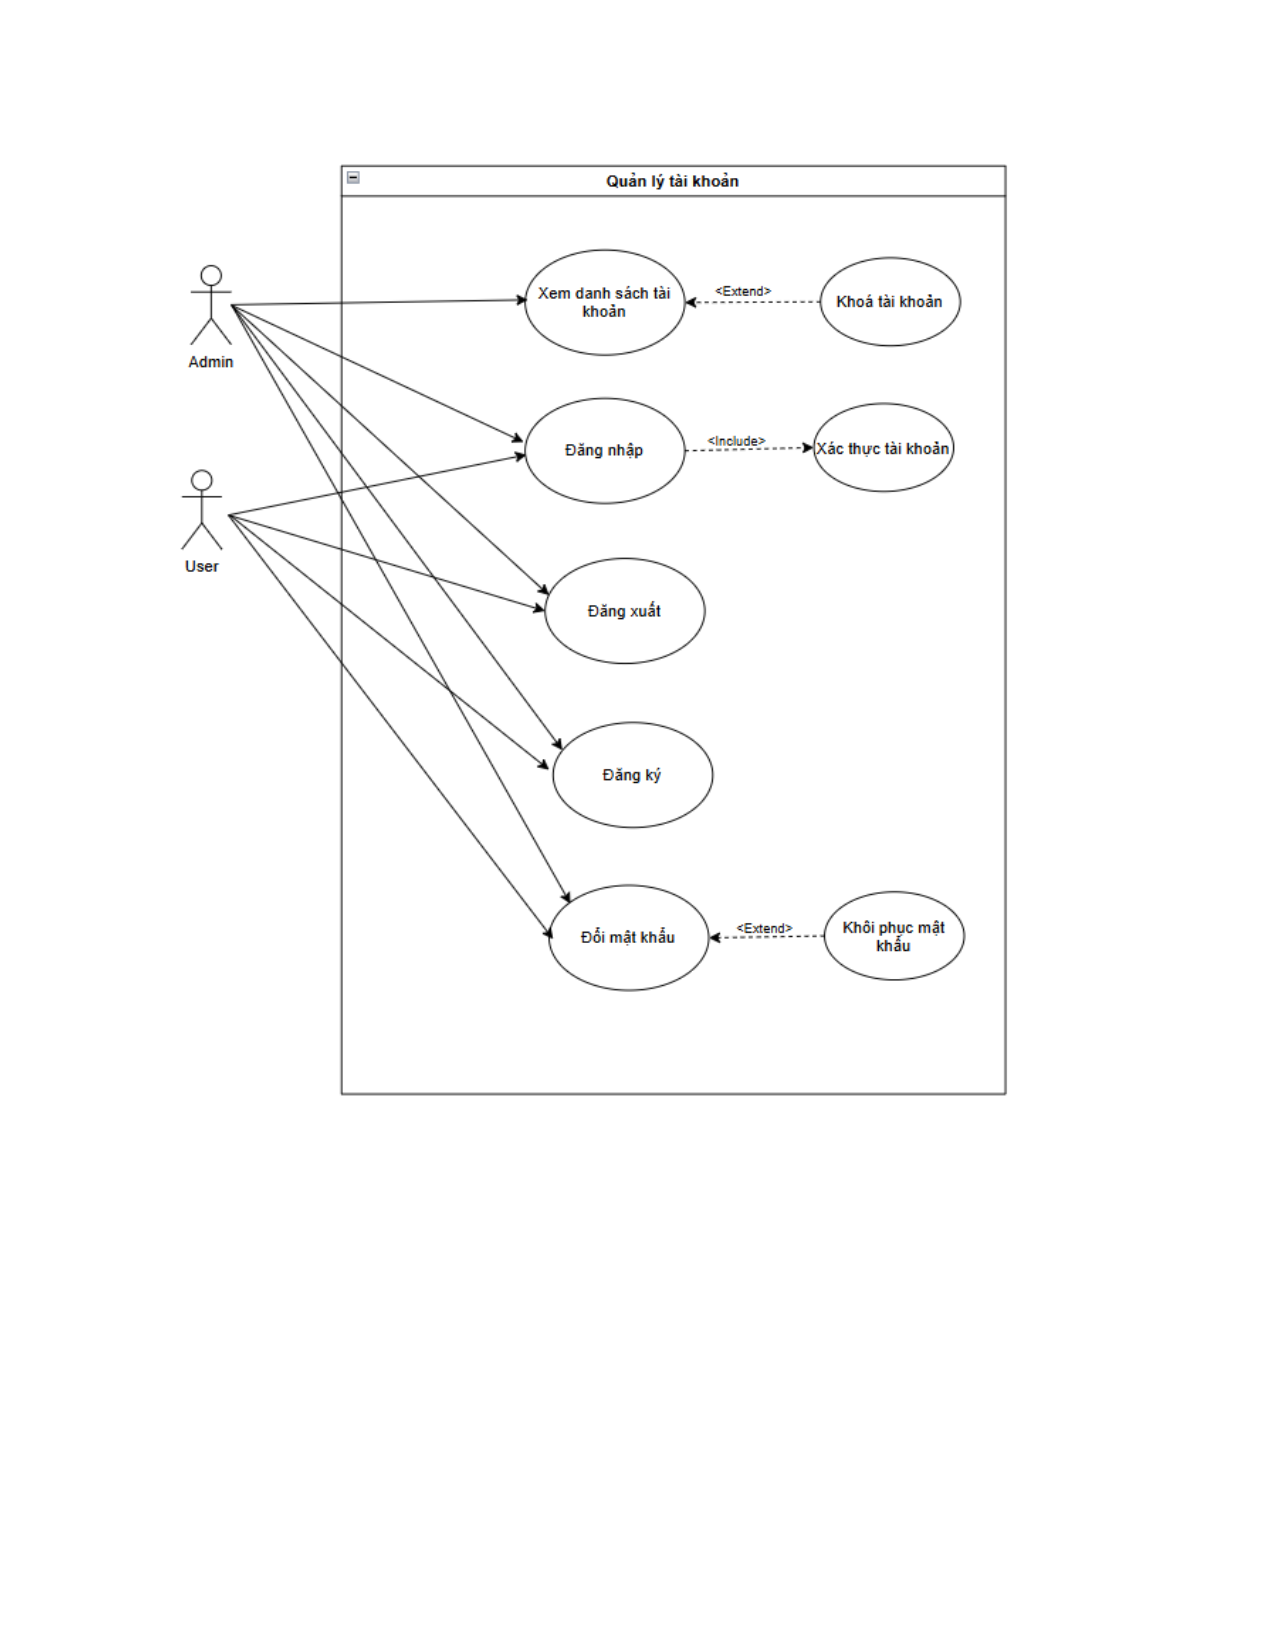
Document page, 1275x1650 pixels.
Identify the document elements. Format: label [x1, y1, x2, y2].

picture [147, 150, 1017, 1104]
